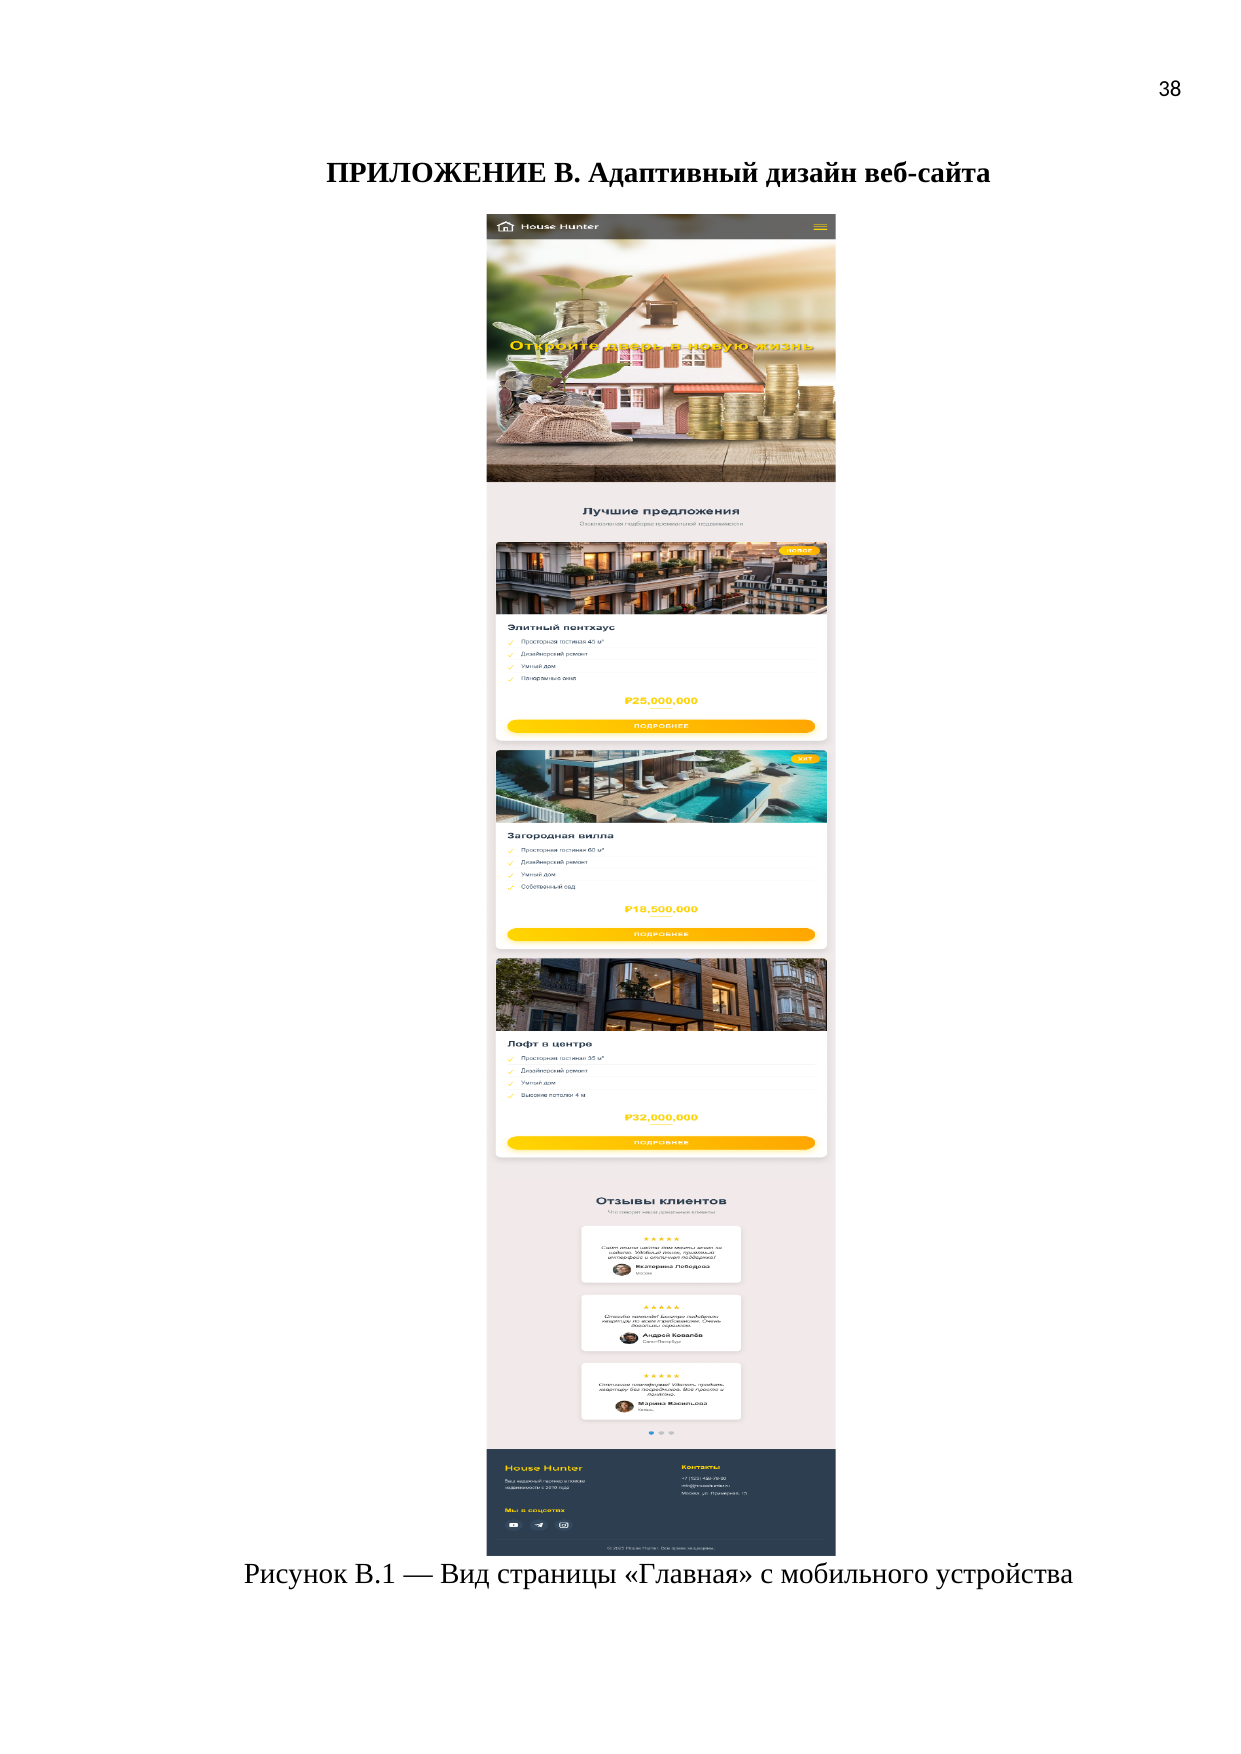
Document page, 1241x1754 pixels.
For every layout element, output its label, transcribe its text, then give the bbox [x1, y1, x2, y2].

text ПРИЛОЖЕНИЕ В. Адаптивный дизайн веб-сайта [136, 156, 1181, 189]
text Рисунок В.1 — Вид страницы «Главная» с мобильного устройства [136, 1556, 1181, 1589]
picture [486, 214, 836, 1556]
